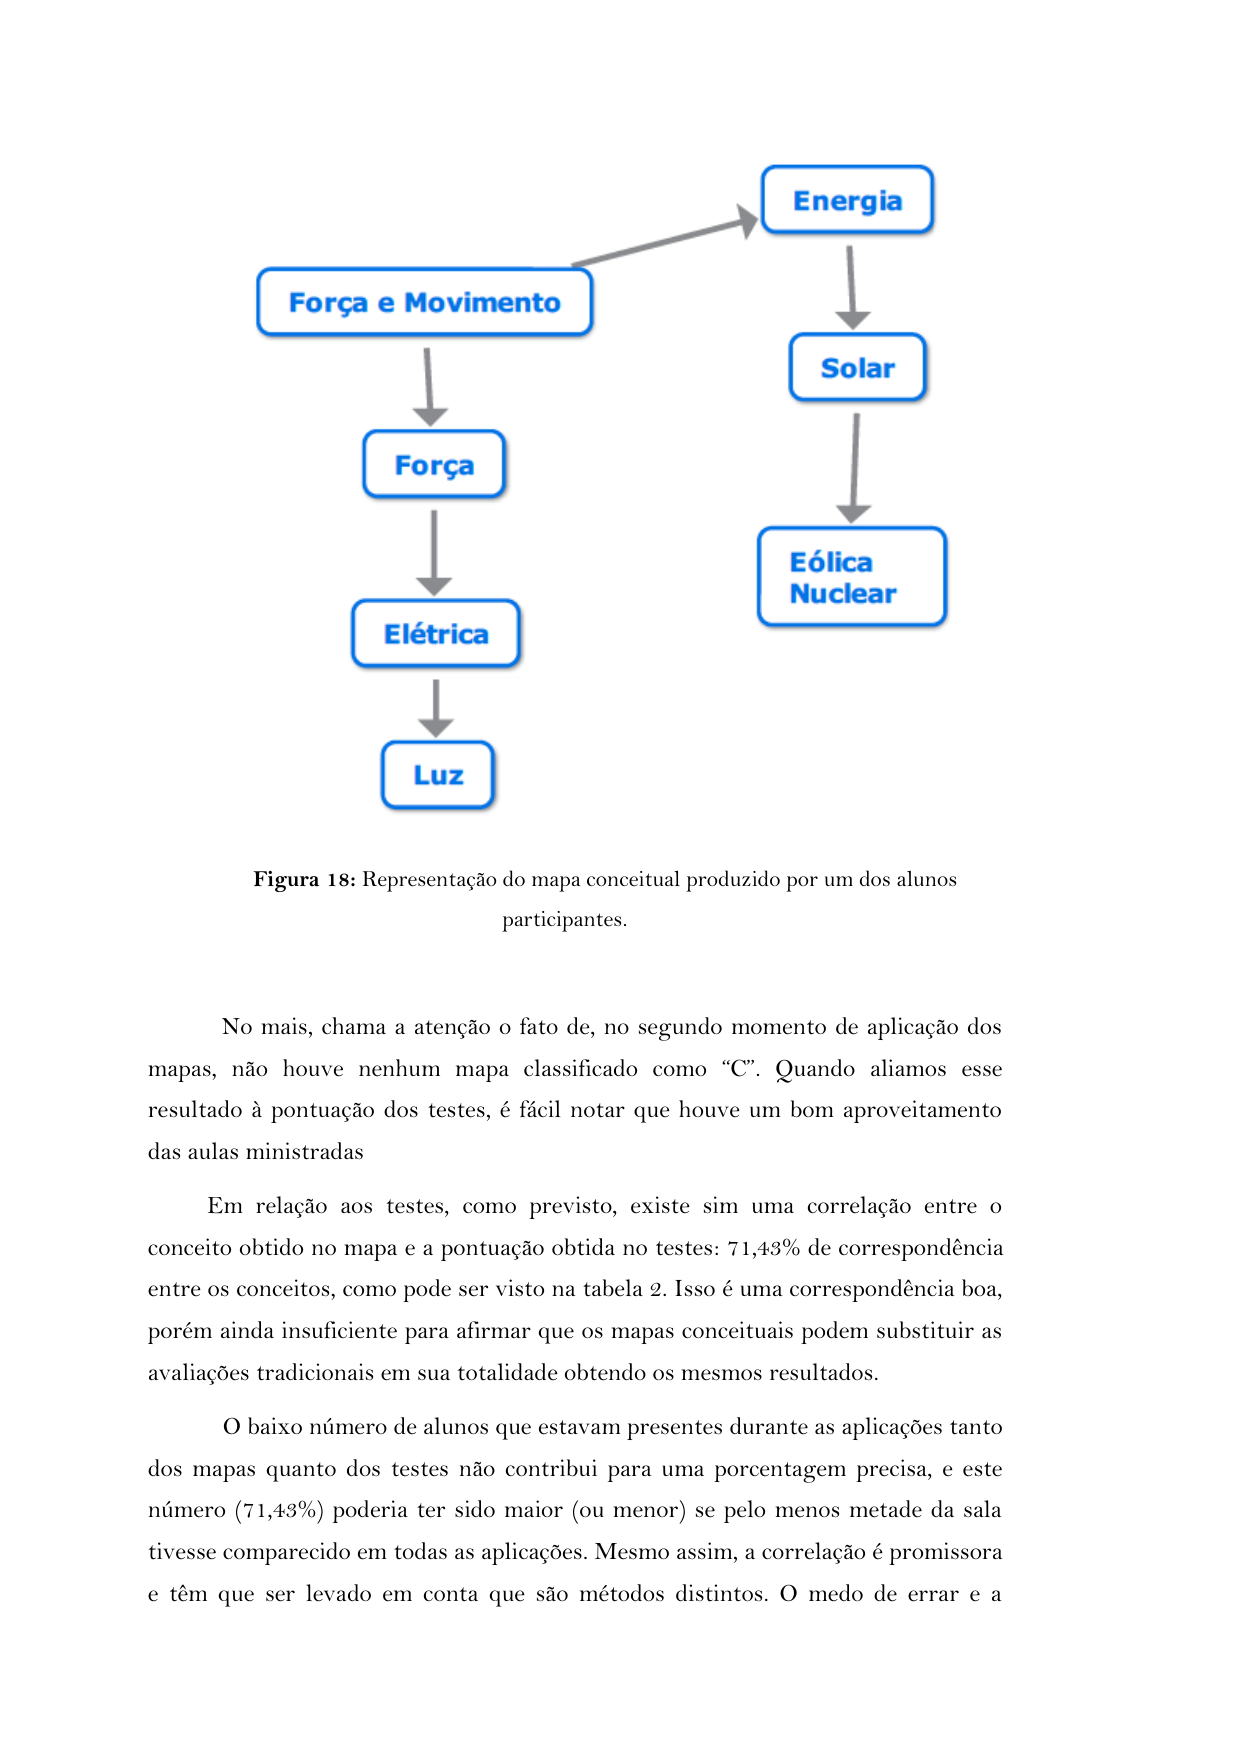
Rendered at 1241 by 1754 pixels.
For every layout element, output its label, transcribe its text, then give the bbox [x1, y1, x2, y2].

text Figura 18: Representação do mapa conceitual produzido por um dos alunos participantes. [148, 867, 1004, 933]
picture [230, 129, 981, 841]
text No mais, chama a atenção o fato de, no segundo momento de aplicação dos mapas, não houve nenhum mapa classificado como “C”. Quando aliamos esse resultado à pontuação dos testes, é fácil notar que houve um bom aproveitamento das aulas ministradas [148, 1013, 1004, 1166]
text Em relação aos testes, como previsto, existe sim uma correlação entre o conceito obtido no mapa e a pontuação obtida no testes: 71,43% de correspondência entre os conceitos, como pode ser visto na tabela 2. Isso é uma correspondência boa, porém ainda insuficiente para afirmar que os mapas conceituais podem substituir as avaliações tradicionais em sua totalidade obtendo os mesmos resultados. [148, 1192, 1004, 1387]
